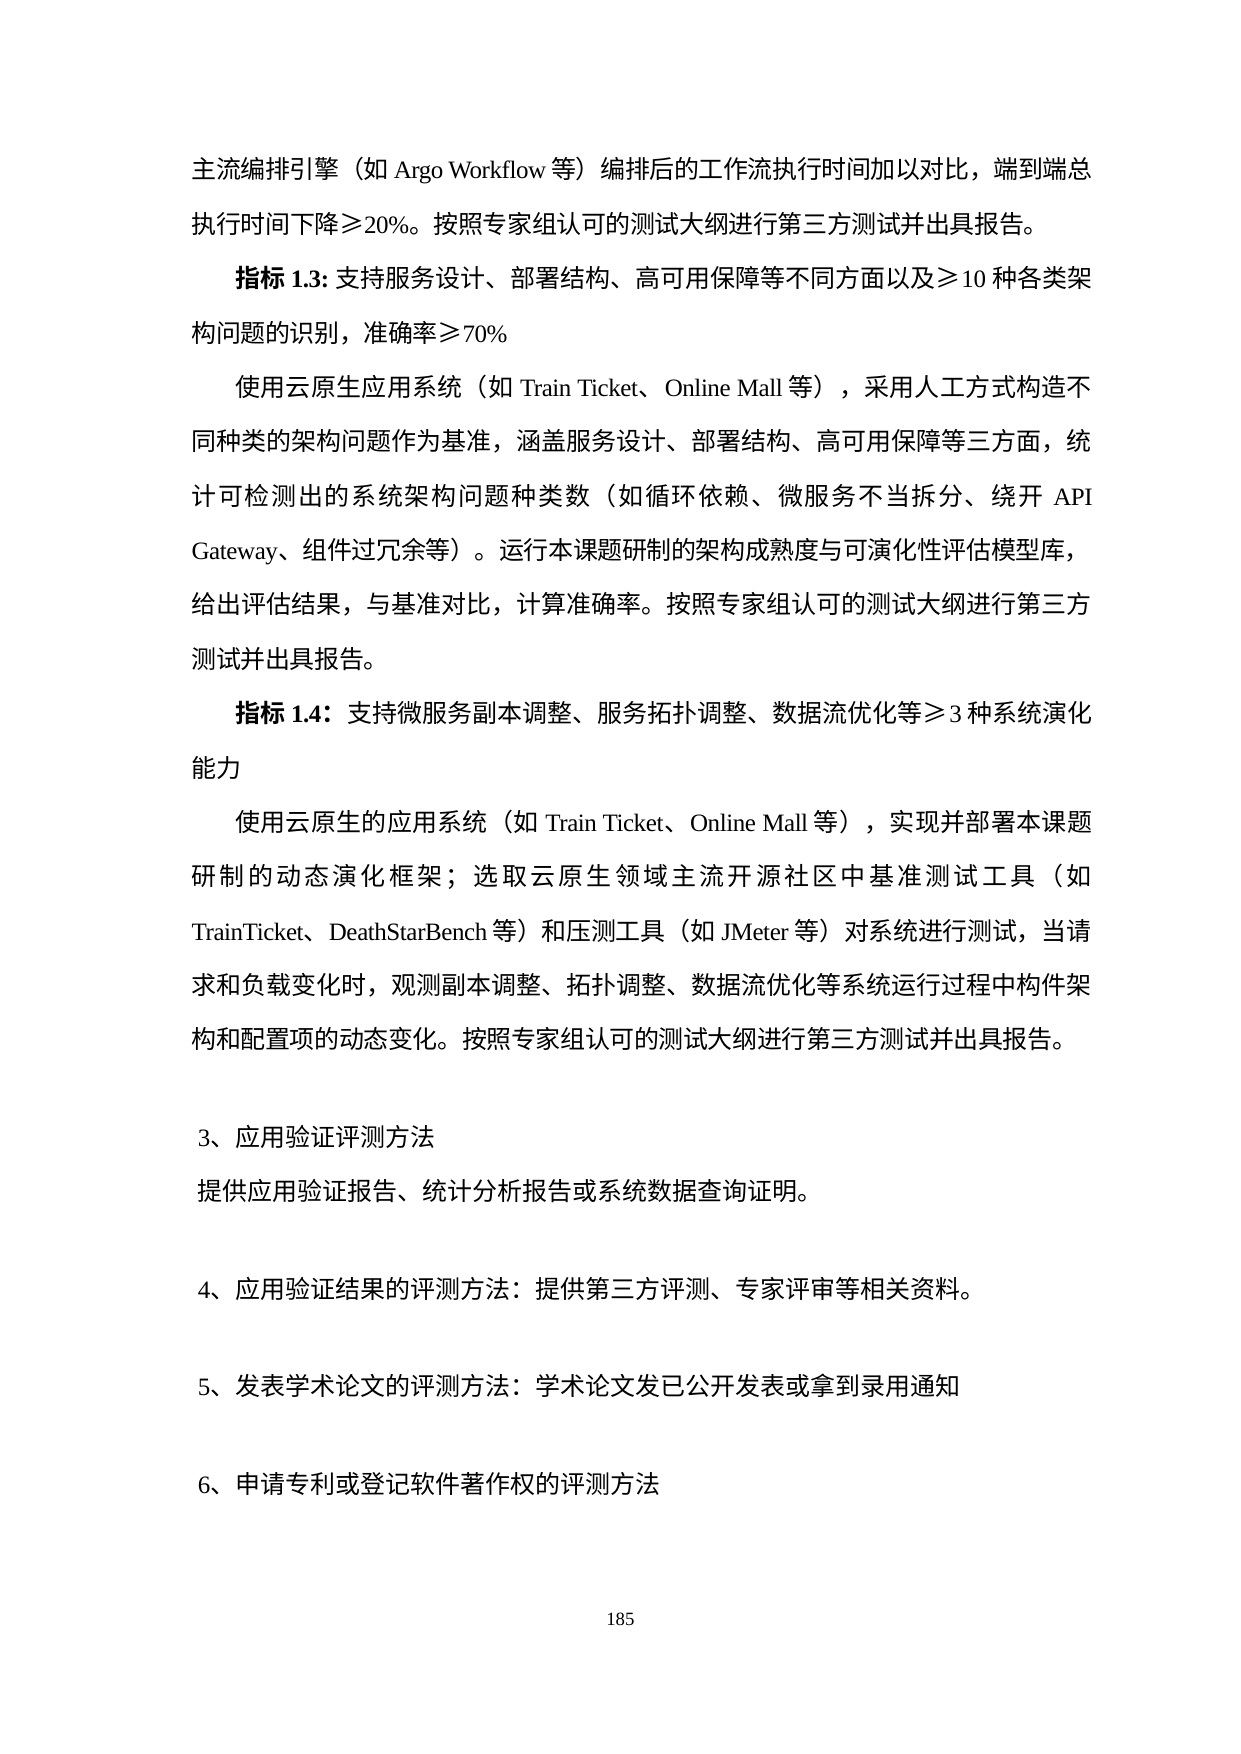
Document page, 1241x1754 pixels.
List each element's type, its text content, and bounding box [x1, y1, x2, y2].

text 4、应用验证结果的评测方法：提供第三方评测、专家评审等相关资料。 [148, 1269, 1092, 1306]
text 使用云原生的应用系统（如Train Ticket、Online Mall等），实现并部署本课题研制的动态演化框架；选取云原生领域主流开源社区中基准测试工具（如 TrainTicket、DeathStarBench等）和压测工具（如 JMeter 等）对系统进行测试，当请求和负载变化时，观测副本调整、拓扑调整、数据流优化等系统运行过程中构件架构和配置项的动态变化。按照专家组认可的测试大纲进行第三方测试并出具报告。 [191, 802, 1092, 1056]
text 使用云原生应用系统（如Train Ticket、Online Mall等），采用人工方式构造不同种类的架构问题作为基准，涵盖服务设计、部署结构、高可用保障等三方面，统计可检测出的系统架构问题种类数（如循环依赖、微服务不当拆分、绕开API Gateway、组件过冗余等）。运行本课题研制的架构成熟度与可演化性评估模型库，给出评估结果，与基准对比，计算准确率。按照专家组认可的测试大纲进行第三方测试并出具报告。 [191, 367, 1092, 676]
text 3、应用验证评测方法 [148, 1117, 1092, 1154]
text 5、发表学术论文的评测方法：学术论文发已公开发表或拿到录用通知 [148, 1367, 1092, 1403]
text 6、申请专利或登记软件著作权的评测方法 [148, 1464, 1092, 1501]
text 提供应用验证报告、统计分析报告或系统数据查询证明。 [148, 1172, 1092, 1208]
text 指标1.4：支持微服务副本调整、服务拓扑调整、数据流优化等≥3种系统演化能力 [191, 694, 1092, 784]
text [191, 150, 1092, 241]
text 指标1.3: 支持服务设计、部署结构、高可用保障等不同方面以及≥10 种各类架构问题的识别，准确率≥70% [191, 259, 1092, 349]
